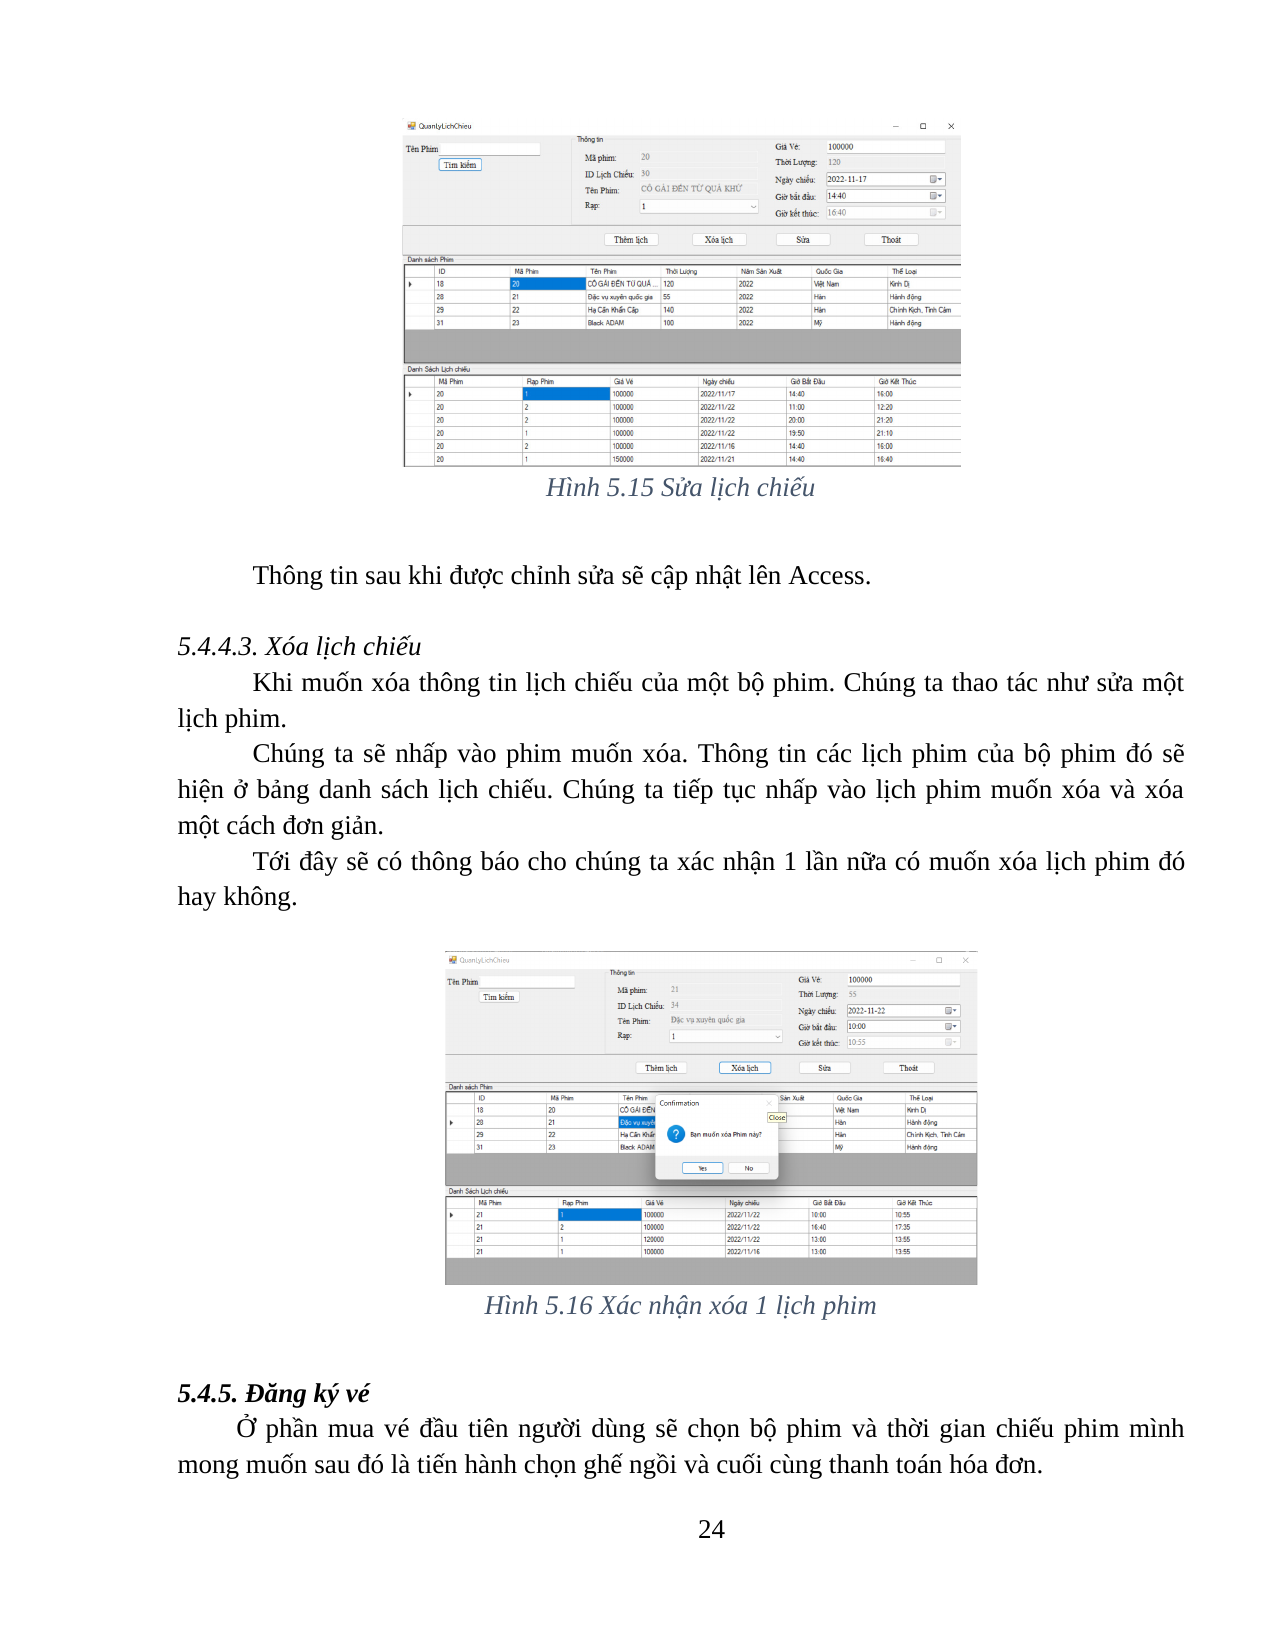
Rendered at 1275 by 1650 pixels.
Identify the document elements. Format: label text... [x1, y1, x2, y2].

text Thông tin sau khi được chỉnh sửa sẽ cập nhật lên Access. [177, 559, 1186, 590]
subtitle 5.4.5. Đăng ký vé [177, 1377, 1186, 1408]
text Chúng ta sẽ nhấp vào phim muốn xóa. Thông tin các lịch phim của bộ phim đó sẽ hiện ở bảng danh sách lịch chiếu. Chúng ta tiếp tục nhấp vào lịch phim muốn xóa và xóa một cách đơn giản. [177, 737, 1186, 840]
text 5.4.4.3. Xóa lịch chiếu [177, 630, 1186, 661]
picture [445, 951, 978, 1285]
text Khi muốn xóa thông tin lịch chiếu của một bộ phim. Chúng ta thao tác như sửa một lịch phim. [177, 666, 1186, 733]
text Ở phần mua vé đầu tiên người dùng sẽ chọn bộ phim và thời gian chiếu phim mình mong muốn sau đó là tiến hành chọn ghế ngồi và cuối cùng thanh toán hóa đơn. [177, 1412, 1186, 1479]
picture [402, 118, 961, 467]
text Hình 5.16 Xác nhận xóa 1 lịch phim [177, 1289, 1186, 1321]
text Tới đây sẽ có thông báo cho chúng ta xác nhận 1 lần nữa có muốn xóa lịch phim đó hay không. [177, 844, 1186, 911]
text Hình 5.15 Sửa lịch chiếu [177, 471, 1186, 502]
